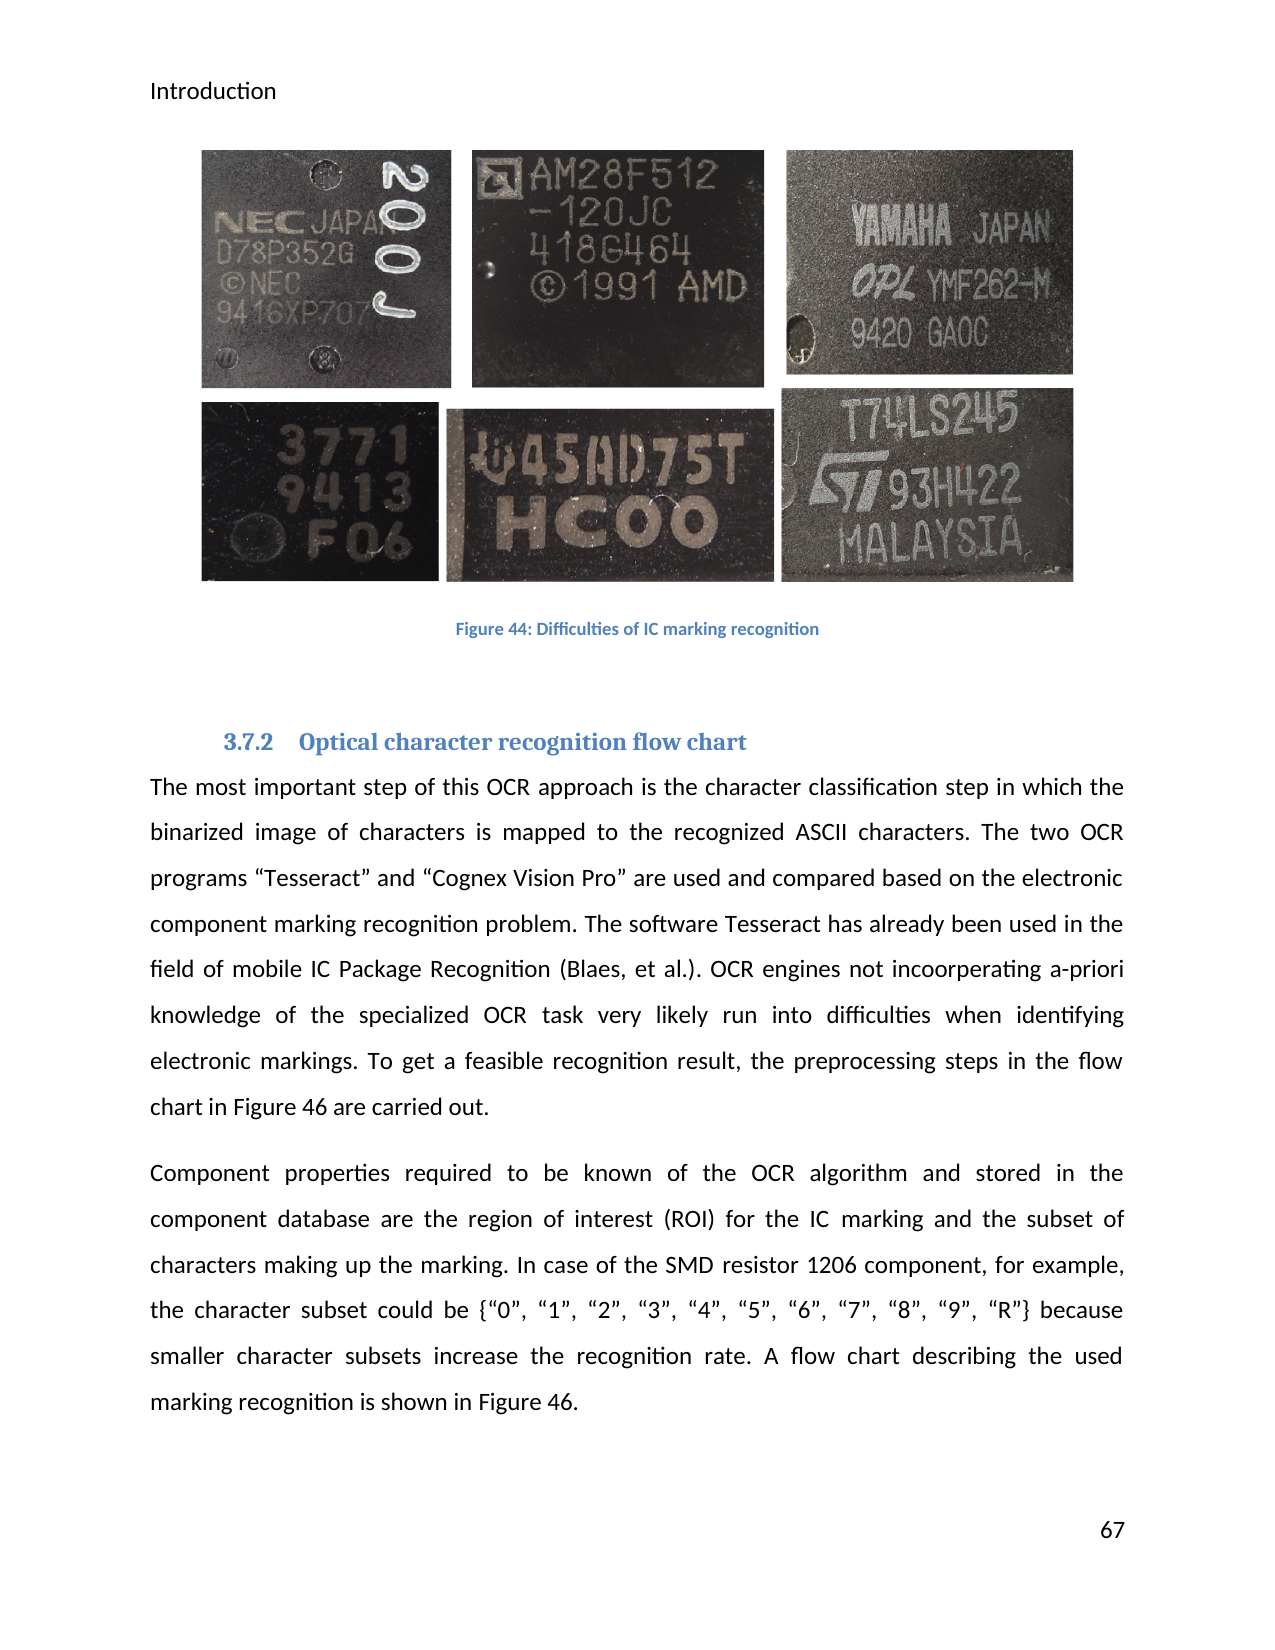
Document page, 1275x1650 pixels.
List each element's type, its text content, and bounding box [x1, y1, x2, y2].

text Component properties required to be known of the OCR algorithm and stored in the component database are the region of interest (ROI) for the IC marking and the subset of characters making up the marking. In case of the SMD resistor 1206 component, for example, the character subset could be {“0”, “1”, “2”, “3”, “4”, “5”, “6”, “7”, “8”, “9”, “R”} because smaller character subsets increase the recognition rate. A flow chart describing the used marking recognition is shown in Figure 46. [150, 1157, 1125, 1416]
text The most important step of this OCR approach is the character classification step in which the binarized image of characters is mapped to the recognized ASCII characters. The two OCR programs “Tesseract” and “Cognex Vision Pro” are used and compared based on the electronic component marking recognition problem. The software Tesseract has already been used in the field of mobile IC Package Recognition . OCR engines not incoorperating a-priori knowledge of the specialized OCR task very likely run into difficulties when identifying electronic markings. To get a feasible recognition result, the preprocessing steps in the flow chart in Figure 46 are carried out. [150, 771, 1125, 1121]
picture [201, 150, 1074, 582]
subtitle Optical character recognition flow chart [224, 727, 1125, 756]
